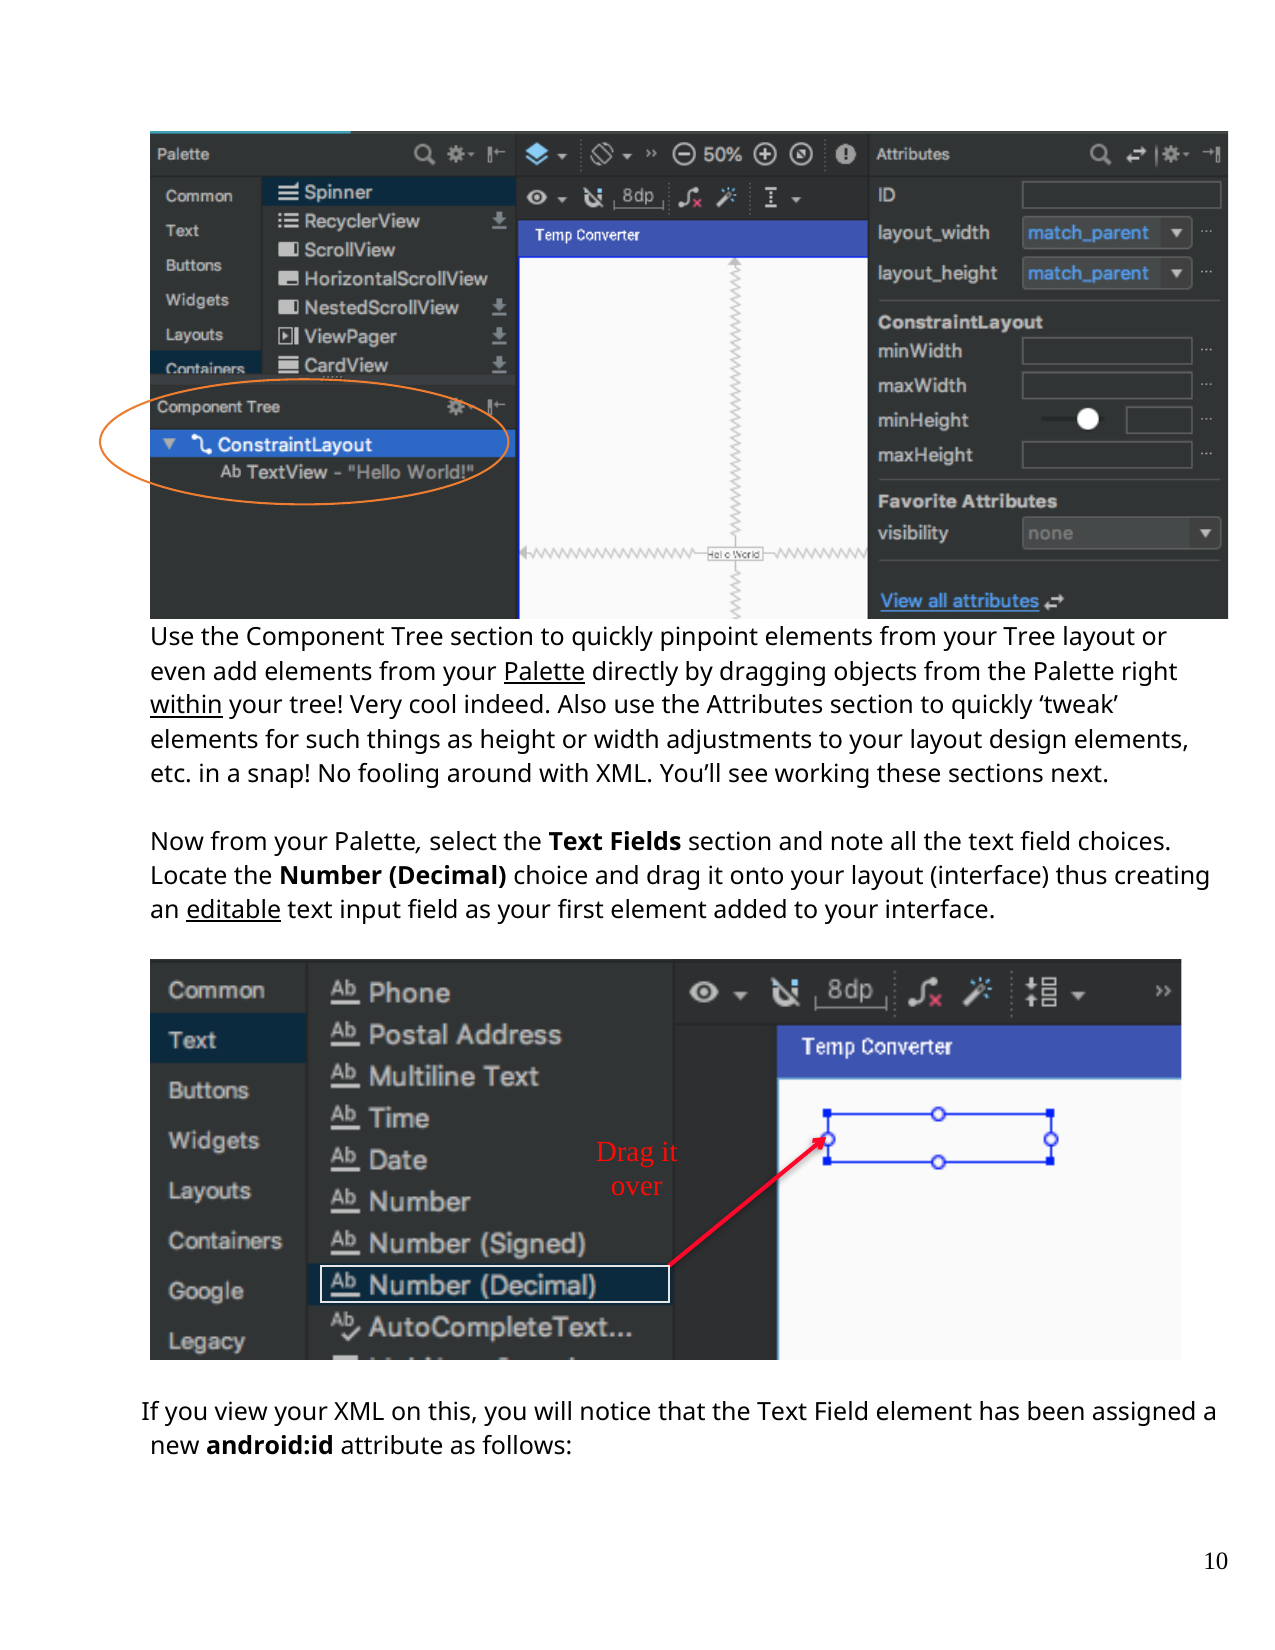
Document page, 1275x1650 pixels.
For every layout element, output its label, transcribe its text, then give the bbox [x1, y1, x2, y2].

picture [150, 959, 1182, 1360]
text Use the Component Tree section to quickly pinpoint elements from your Tree layout or even add elements from your Palette directly by dragging objects from the Palette right within your tree! Very cool indeed. Also use the Attributes section to quickly ‘tweak’ elements for such things as height or width adjustments to your layout design elements, etc. in a snap! No fooling around with XML. You’ll see working these sections next. [150, 619, 1228, 789]
text Now from your Palette, select the Text Fields section and note all the text field choices. Locate the Number (Decimal) choice and drag it onto your layout (interface) thus creating an editable text input field as your first element added to your interface. [150, 823, 1228, 926]
picture [150, 381, 507, 503]
picture [150, 131, 1229, 619]
text If you view your XML on this, you will notice that the Text Field element has been assigned a new android:id attribute as follows: [122, 1394, 1228, 1462]
